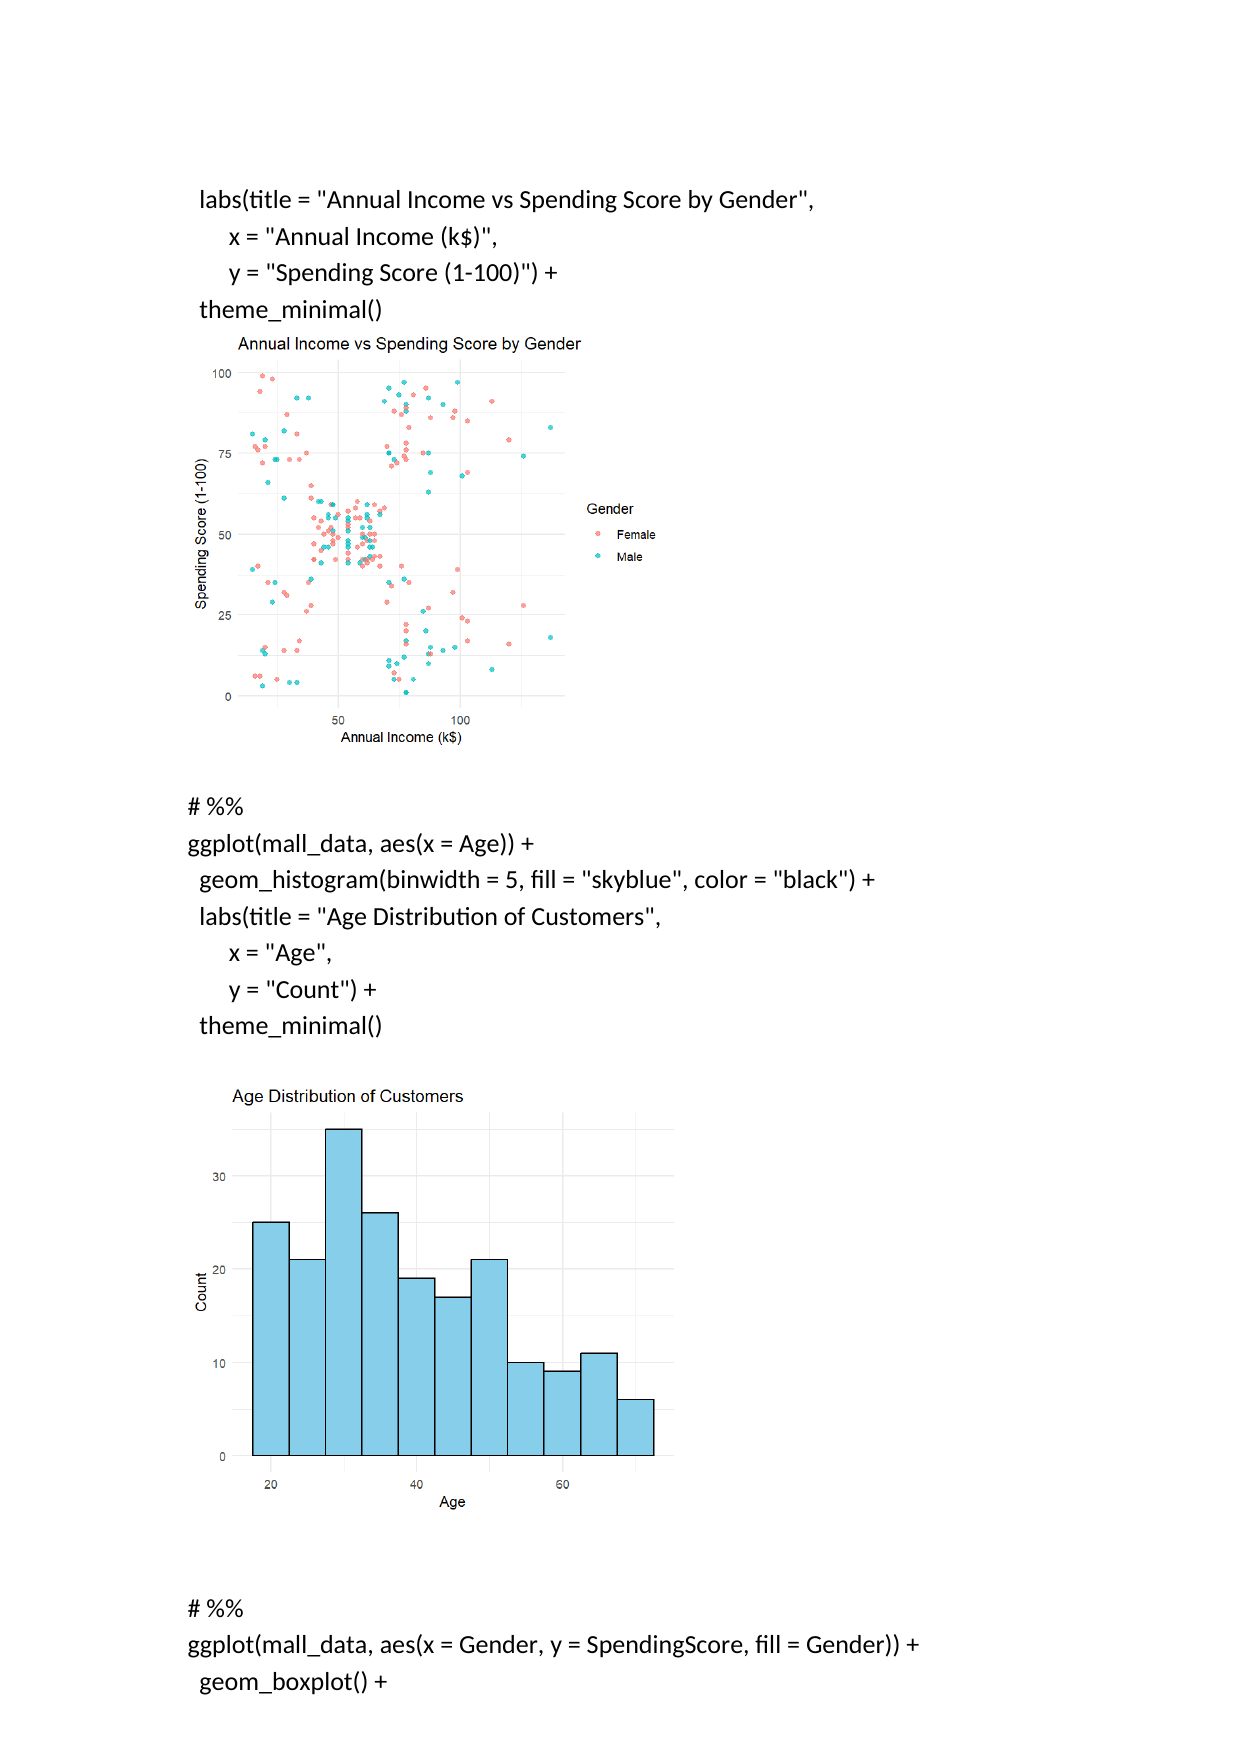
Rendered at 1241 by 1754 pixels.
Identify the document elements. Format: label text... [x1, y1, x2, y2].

text y = "Count") + [187, 973, 1128, 1004]
text geom_histogram(binwidth = 5, fill = "skyblue", color = "black") + [187, 863, 1128, 895]
text ggplot(mall_data, aes(x = Gender, y = SpendingScore, fill = Gender)) + [187, 1628, 1128, 1660]
text geom_boxplot() + [187, 1665, 1128, 1697]
text ggplot(mall_data, aes(x = Age)) + [187, 827, 1128, 859]
text theme_minimal() [187, 1009, 1128, 1041]
text x = "Annual Income (k$)", [187, 220, 1128, 252]
text labs(title = "Age Distribution of Customers", [187, 900, 1128, 932]
text # %% [187, 790, 1128, 822]
text y = "Spending Score (1-100)") + [187, 256, 1128, 288]
text theme_minimal() [187, 293, 1128, 324]
text labs(title = "Annual Income vs Spending Score by Gender", [187, 183, 1128, 215]
text # %% [187, 1592, 1128, 1624]
picture [187, 329, 670, 751]
text x = "Age", [187, 936, 1128, 968]
picture [187, 1082, 681, 1516]
